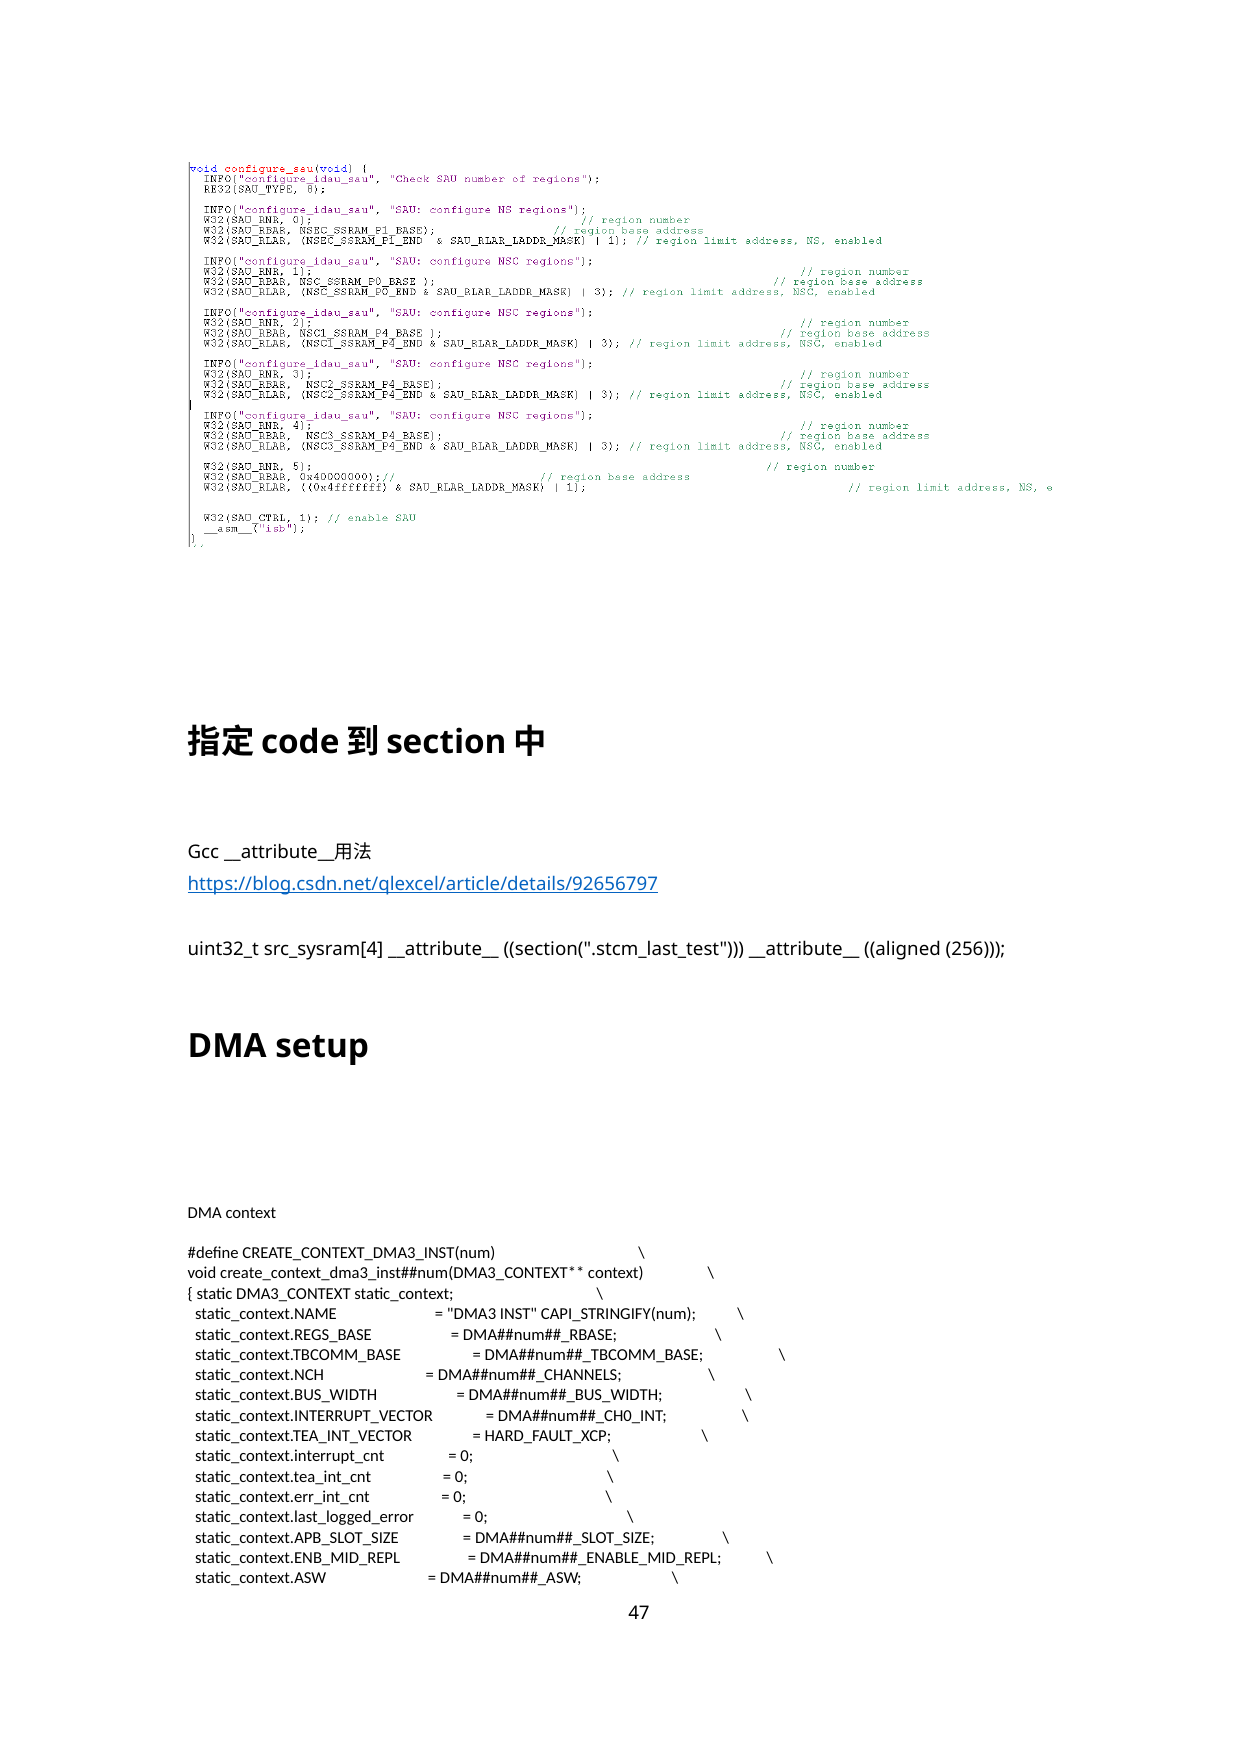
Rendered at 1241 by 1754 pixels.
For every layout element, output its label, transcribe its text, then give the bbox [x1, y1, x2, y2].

text static_context.ENB_MID_REPL = DMA##num##_ENABLE_MID_REPL; \ [187, 1547, 1053, 1567]
text static_context.TBCOMM_BASE = DMA##num##_TBCOMM_BASE; \ [187, 1344, 1053, 1364]
text static_context.REGS_BASE = DMA##num##_RBASE; \ [187, 1324, 1053, 1344]
text https://blog.csdn.net/qlexcel/article/details/92656797 [187, 867, 1053, 899]
text static_context.TEA_INT_VECTOR = HARD_FAULT_XCP; \ [187, 1425, 1053, 1446]
text uint32_t src_sysram[4] __attribute__ ((section(".stcm_last_test"))) __attribute__ ((aligned (256))); [187, 932, 1053, 964]
text static_context.last_logged_error = 0; \ [187, 1507, 1053, 1527]
text DMA context [187, 1202, 1053, 1222]
text static_context.interrupt_cnt = 0; \ [187, 1446, 1053, 1466]
text static_context.INTERRUPT_VECTOR = DMA##num##_CH0_INT; \ [187, 1405, 1053, 1425]
subtitle 指定code到section中 [187, 707, 1053, 772]
text static_context.BUS_WIDTH = DMA##num##_BUS_WIDTH; \ [187, 1385, 1053, 1405]
text void create_context_dma3_inst##num(DMA3_CONTEXT** context) \ [187, 1263, 1053, 1283]
text static_context.err_int_cnt = 0; \ [187, 1486, 1053, 1507]
text #define CREATE_CONTEXT_DMA3_INST(num) \ [187, 1242, 1053, 1263]
picture [187, 162, 1053, 547]
text static_context.NCH = DMA##num##_CHANNELS; \ [187, 1364, 1053, 1385]
text Gcc __attribute__用法 [187, 834, 1053, 867]
text static_context.APB_SLOT_SIZE = DMA##num##_SLOT_SIZE; \ [187, 1527, 1053, 1547]
text static_context.ASW = DMA##num##_ASW; \ [187, 1567, 1053, 1588]
text static_context.NAME = "DMA3 INST" CAPI_STRINGIFY(num); \ [187, 1303, 1053, 1324]
text static_context.tea_int_cnt = 0; \ [187, 1466, 1053, 1486]
text { static DMA3_CONTEXT static_context; \ [187, 1283, 1053, 1303]
subtitle DMA setup [187, 1012, 1053, 1077]
